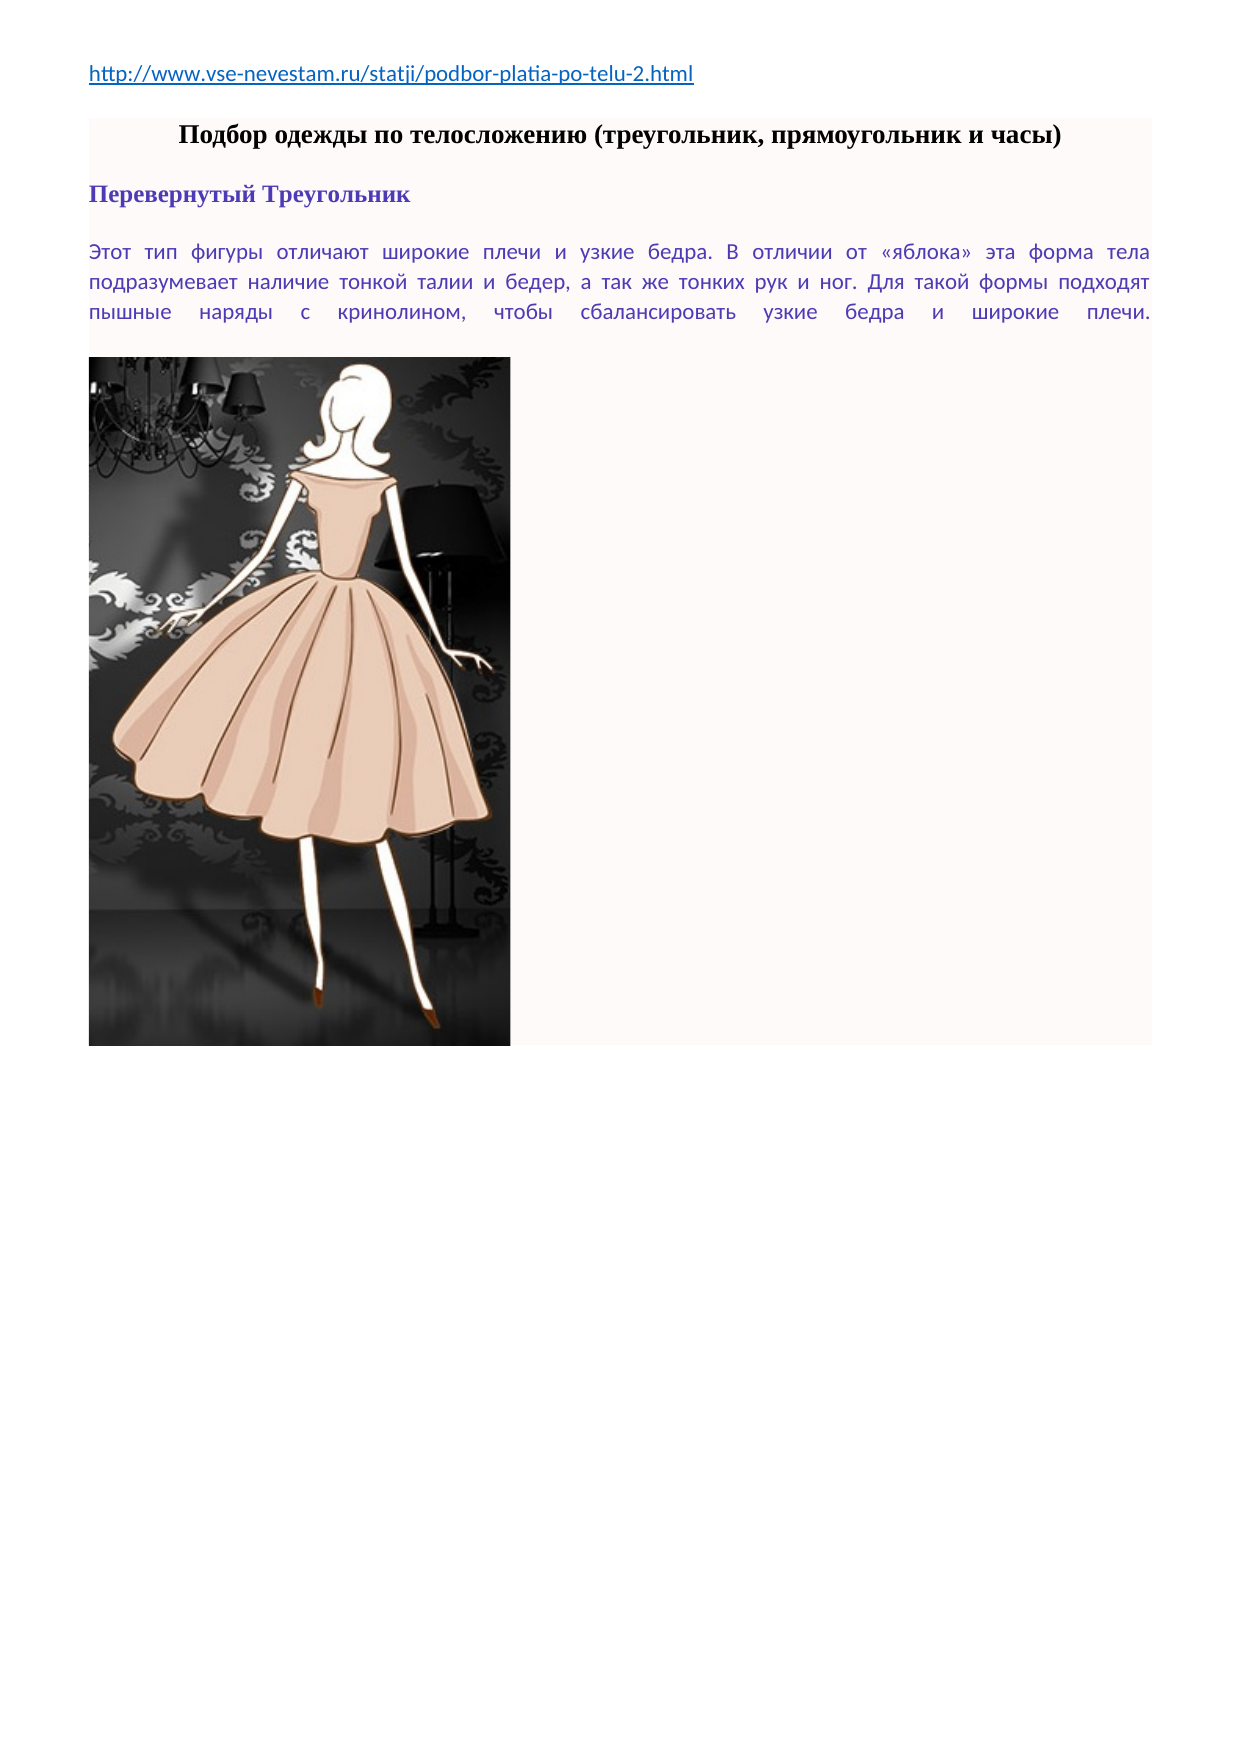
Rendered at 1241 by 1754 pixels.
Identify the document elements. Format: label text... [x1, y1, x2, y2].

picture [88, 357, 511, 1046]
subtitle Перевернутый Треугольник [89, 179, 1152, 208]
text http://www.vse-nevestam.ru/statji/podbor-platia-po-telu-2.html [89, 59, 1152, 87]
subtitle Подбор одежды по телосложению (треугольник, прямоугольник и часы) [89, 118, 1152, 150]
